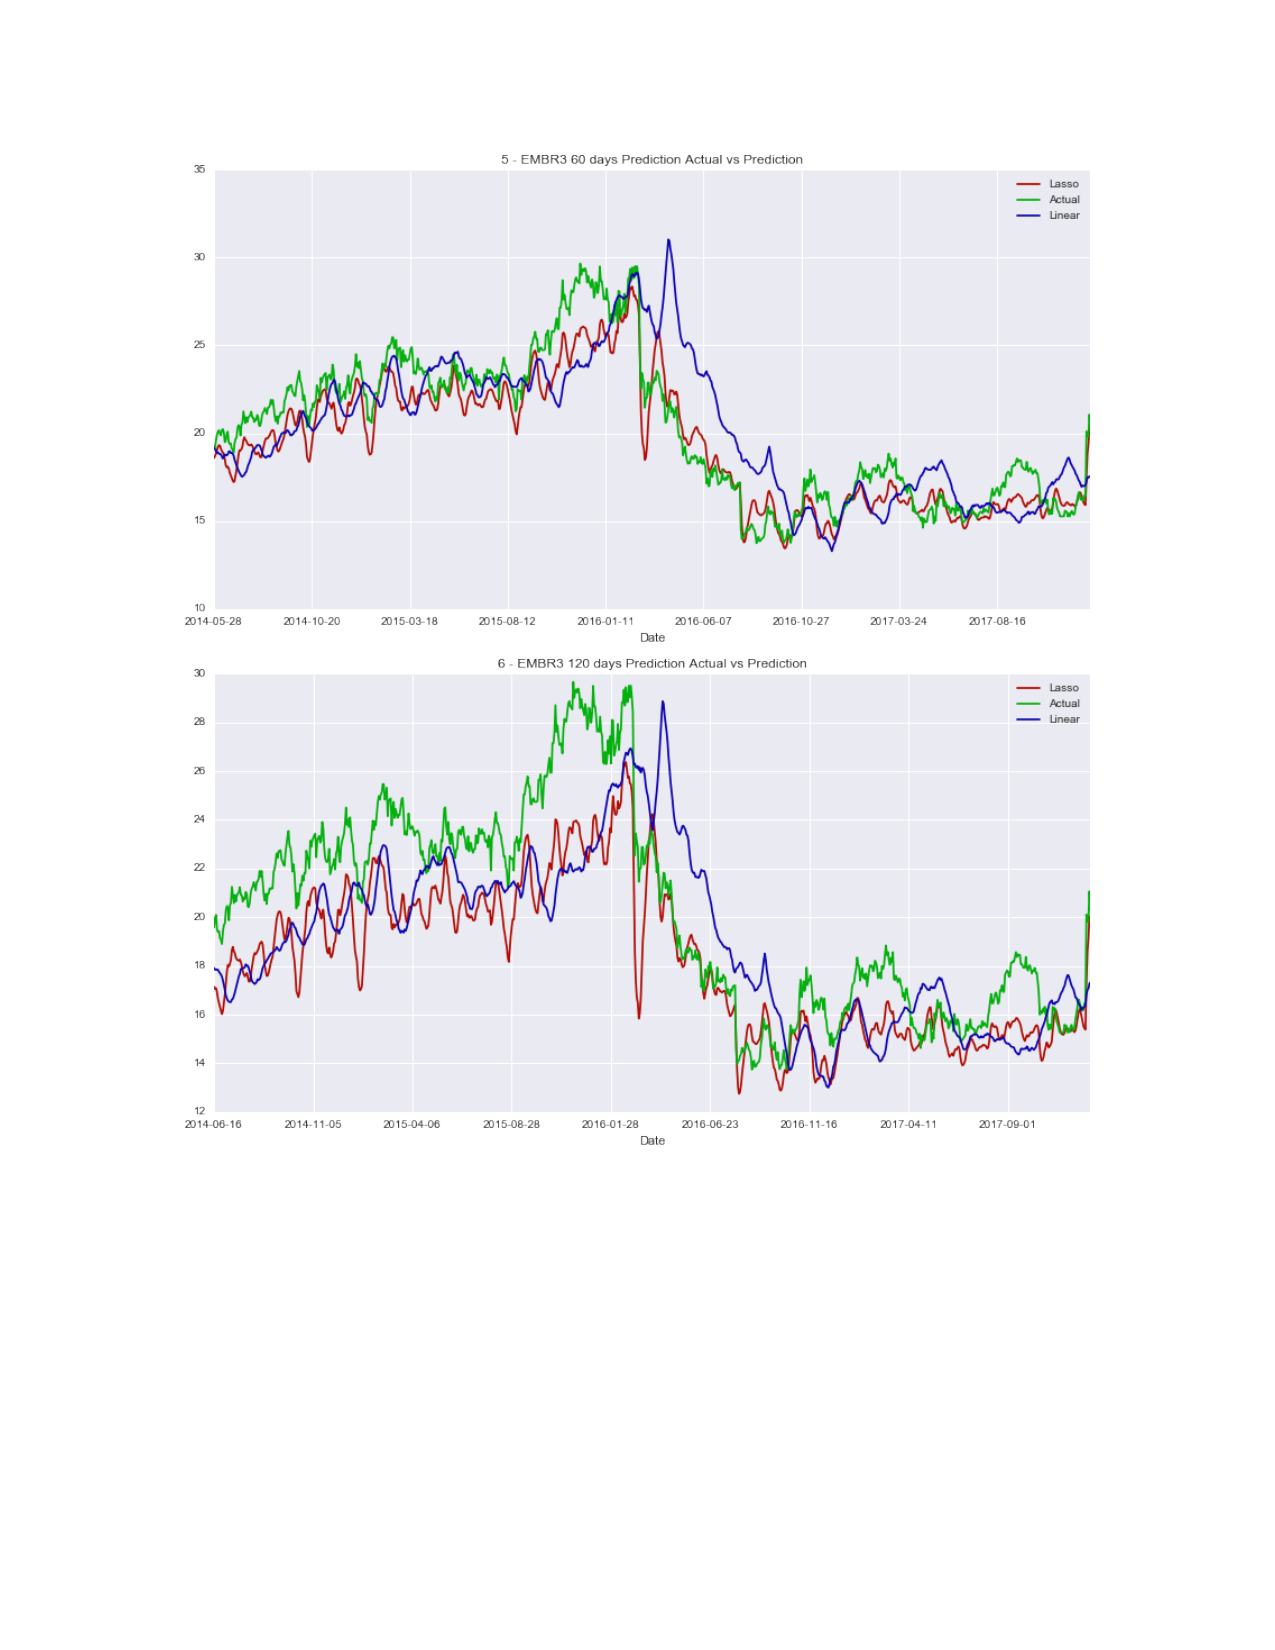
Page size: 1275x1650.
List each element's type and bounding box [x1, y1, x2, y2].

picture [177, 147, 1098, 1155]
